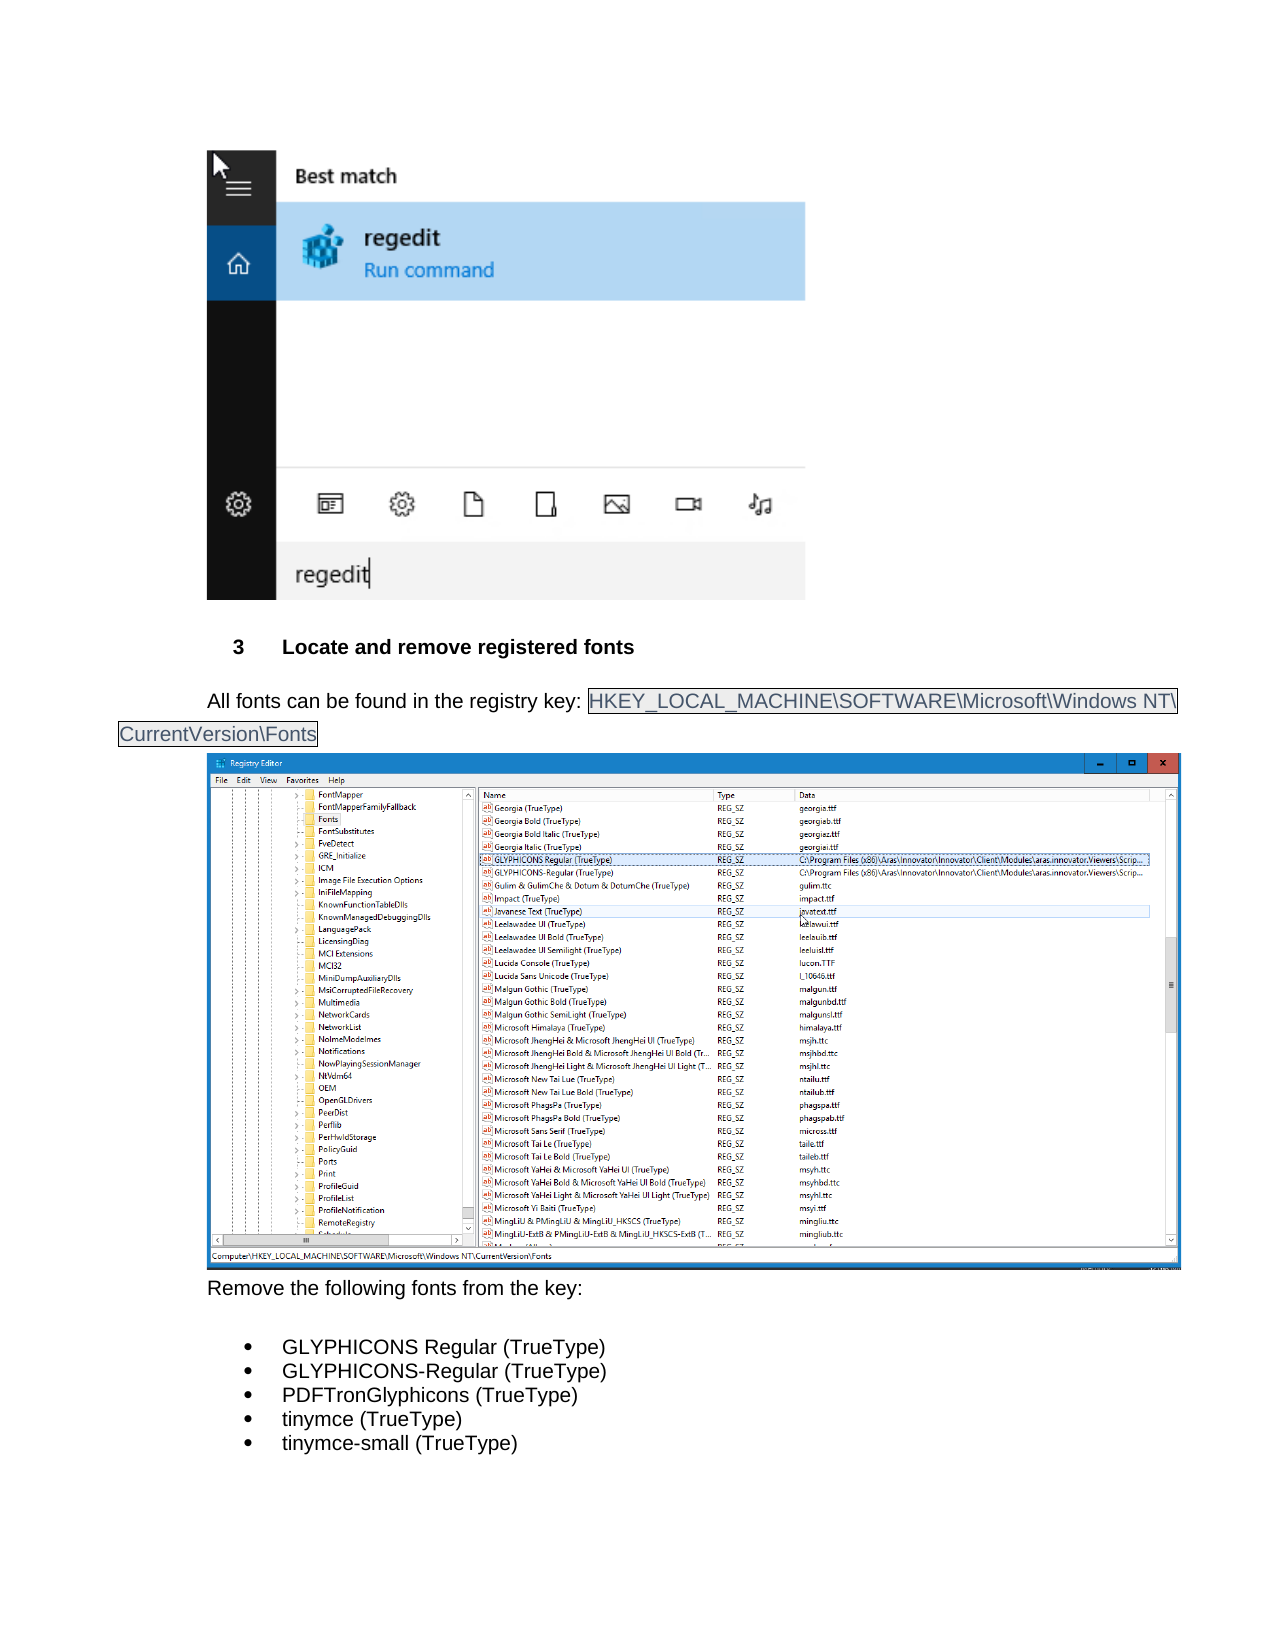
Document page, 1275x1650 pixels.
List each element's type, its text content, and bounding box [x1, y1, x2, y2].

list GLYPHICONS Regular (TrueType) [244, 1334, 1211, 1359]
picture [206, 753, 1182, 1270]
list tinymce-small (TrueType) [244, 1431, 1211, 1455]
text Remove the following fonts from the key: [118, 1276, 1211, 1299]
text Locate and remove registered fonts [244, 635, 1211, 659]
text All fonts can be found in the registry key: HKEY_LOCAL_MACHINE\SOFTWARE\Microsoft\Windows NT\CurrentVersion\Fonts [118, 688, 1211, 747]
picture [206, 150, 807, 600]
list GLYPHICONS-Regular (TrueType) [244, 1359, 1211, 1383]
list PDFTronGlyphicons (TrueType) [244, 1383, 1211, 1407]
list tinymce (TrueType) [244, 1407, 1211, 1431]
